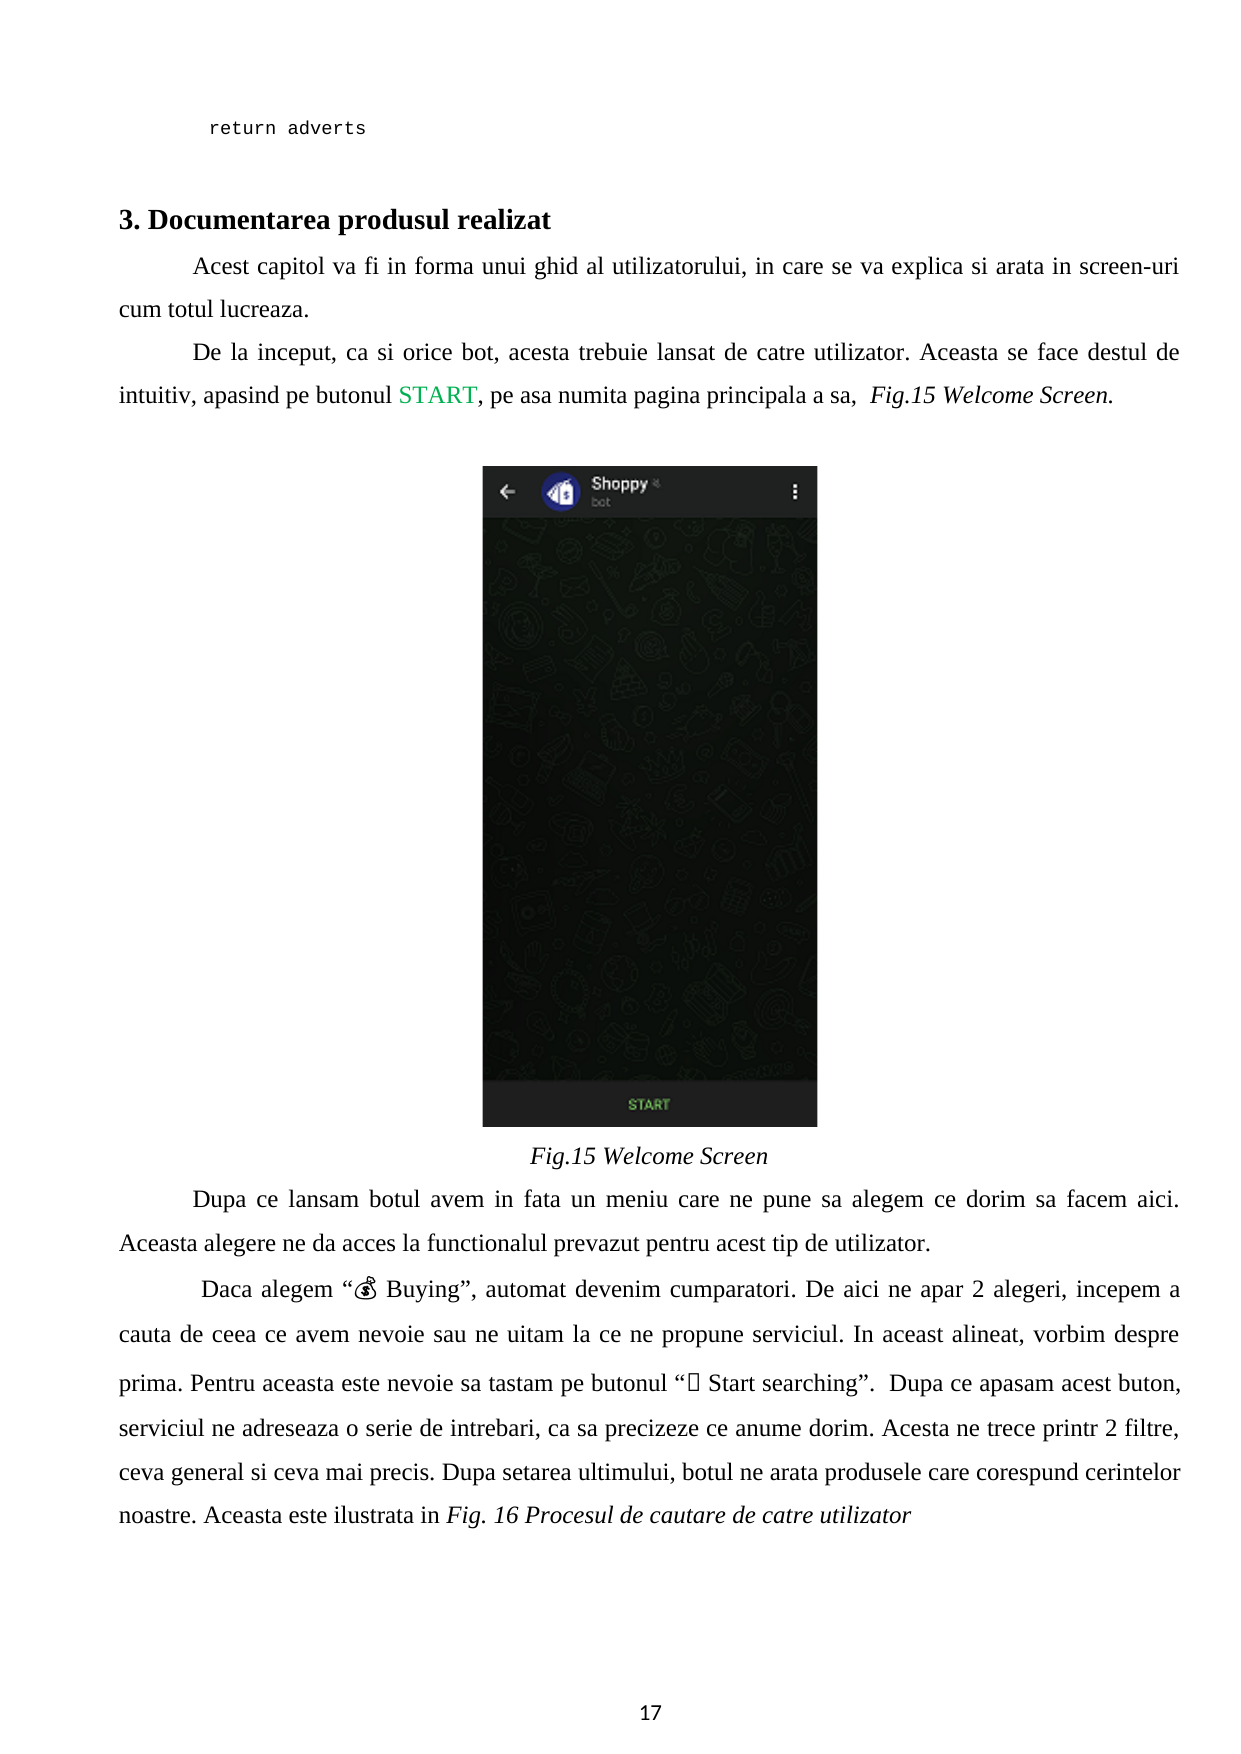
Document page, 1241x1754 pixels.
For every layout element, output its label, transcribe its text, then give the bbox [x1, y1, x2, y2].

text De la inceput, ca si orice bot, acesta trebuie lansat de catre utilizator. Aceasta se face destul de intuitiv, apasind pe butonul START, pe asa numita pagina principala a sa, Fig.15 Welcome Screen. [118, 337, 1182, 409]
text Acest capitol va fi in forma unui ghid al utilizatorului, in care se va explica si arata in screen-uri cum totul lucreaza. [118, 251, 1182, 323]
subtitle 3. Documentarea produsul realizat [118, 202, 1182, 236]
text Dupa ce lansam botul avem in fata un meniu care ne pune sa alegem ce dorim sa facem aici. Aceasta alegere ne da acces la functionalul prevazut pentru acest tip de utilizator. [118, 1184, 1182, 1256]
text return adverts [118, 118, 1182, 140]
text Daca alegem “💰 Buying”, automat devenim cumparatori. De aici ne apar 2 alegeri, incepem a cauta de ceea ce avem nevoie sau ne uitam la ce ne propune serviciul. In aceast alineat, vorbim despre prima. Pentru aceasta este nevoie sa tastam pe butonul “🔎 Start searching”. Dupa ce apasam acest buton, serviciul ne adreseaza o serie de intrebari, ca sa precizeze ce anume dorim. Acesta ne trece printr 2 filtre, ceva general si ceva mai precis. Dupa setarea ultimului, botul ne arata produsele care corespund cerintelor noastre. Aceasta este ilustrata in Fig. 16 Procesul de cautare de catre utilizator [118, 1271, 1182, 1528]
picture [482, 466, 818, 1127]
